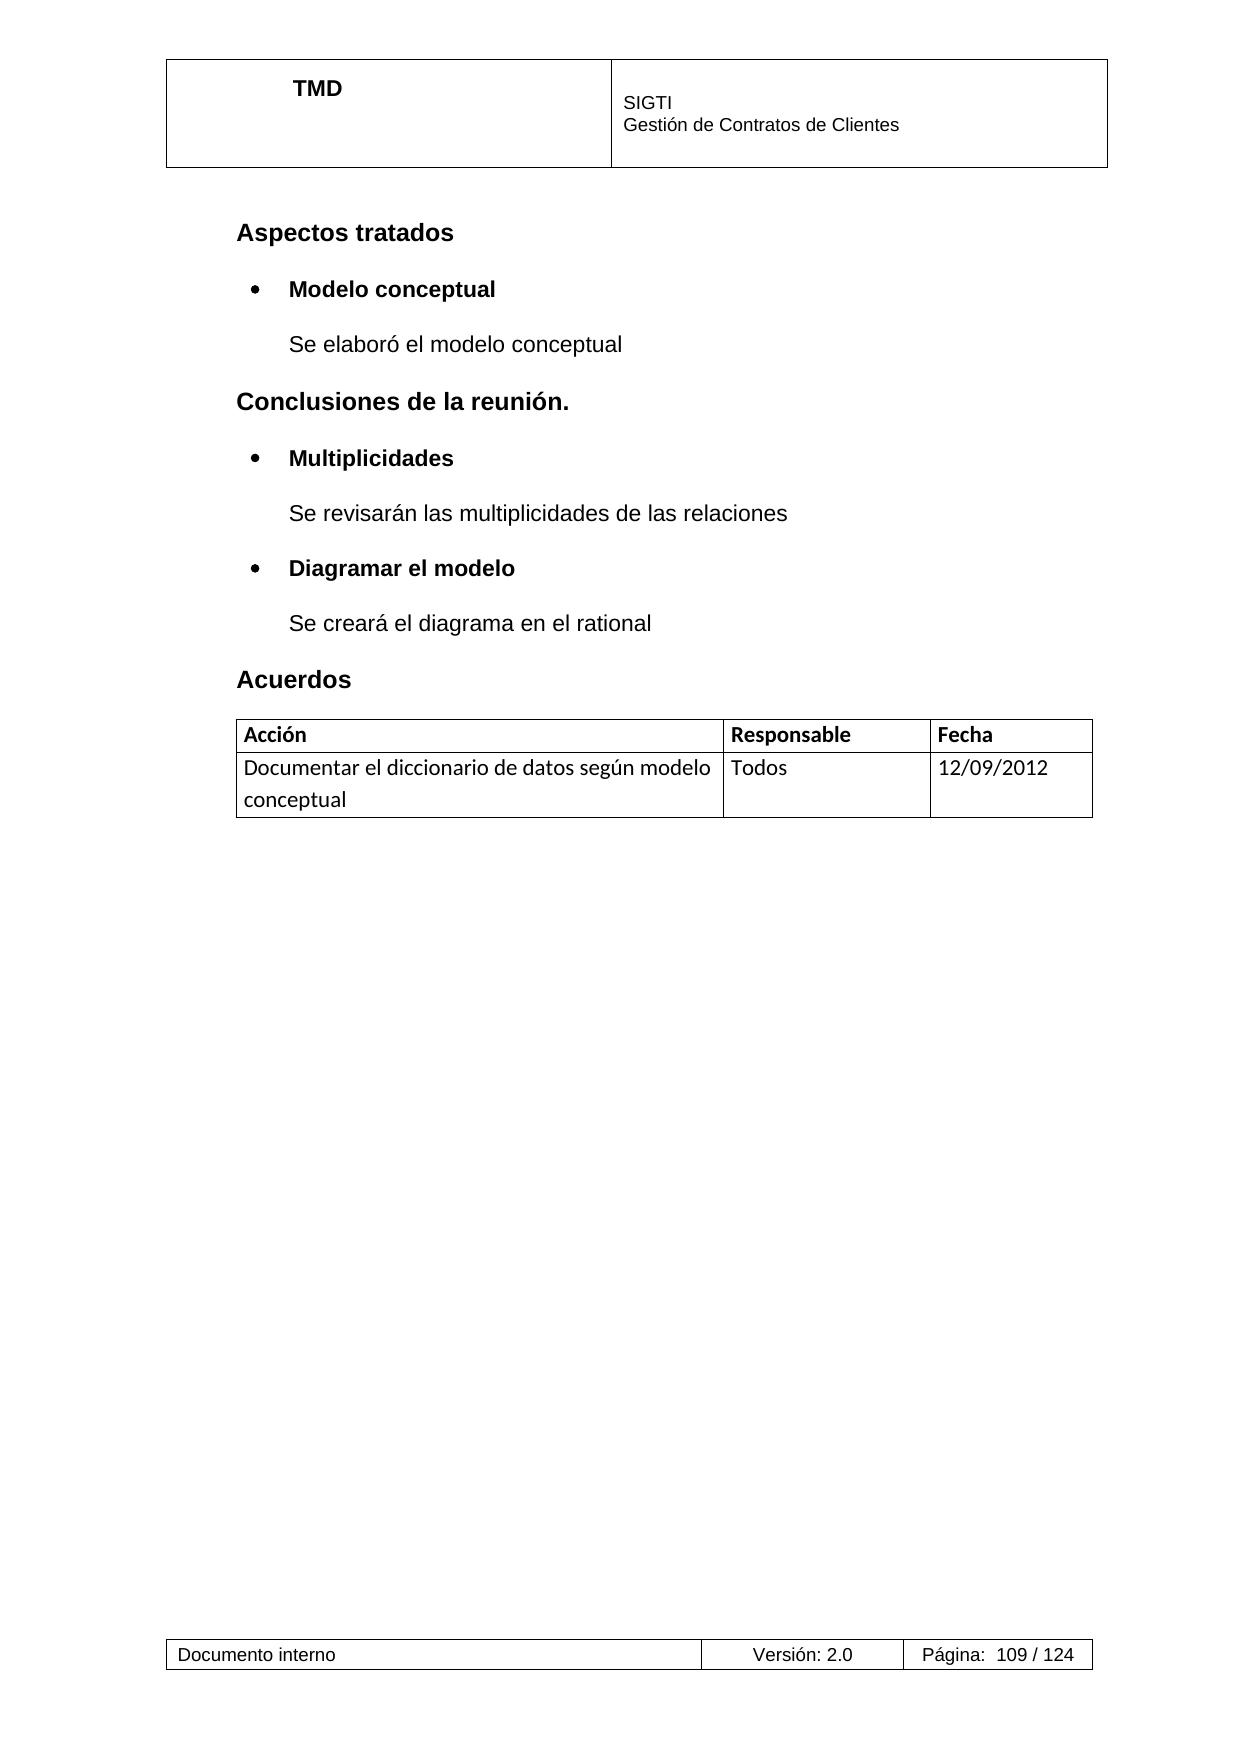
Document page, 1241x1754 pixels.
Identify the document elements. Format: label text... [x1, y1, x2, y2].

list Se elaboró el modelo conceptual [288, 331, 1092, 358]
list Acuerdos [236, 665, 1092, 694]
list Multiplicidades [251, 444, 1092, 471]
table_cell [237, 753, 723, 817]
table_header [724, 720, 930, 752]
list Se creará el diagrama en el rational [288, 610, 1092, 636]
list Modelo conceptual [251, 276, 1092, 302]
list Conclusiones de la reunión. [236, 386, 1092, 415]
list Se revisarán las multiplicidades de las relaciones [288, 500, 1092, 526]
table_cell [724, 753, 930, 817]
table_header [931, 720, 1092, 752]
list Aspectos tratados [236, 218, 1092, 247]
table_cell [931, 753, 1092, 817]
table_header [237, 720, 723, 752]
list Diagramar el modelo [251, 555, 1092, 581]
